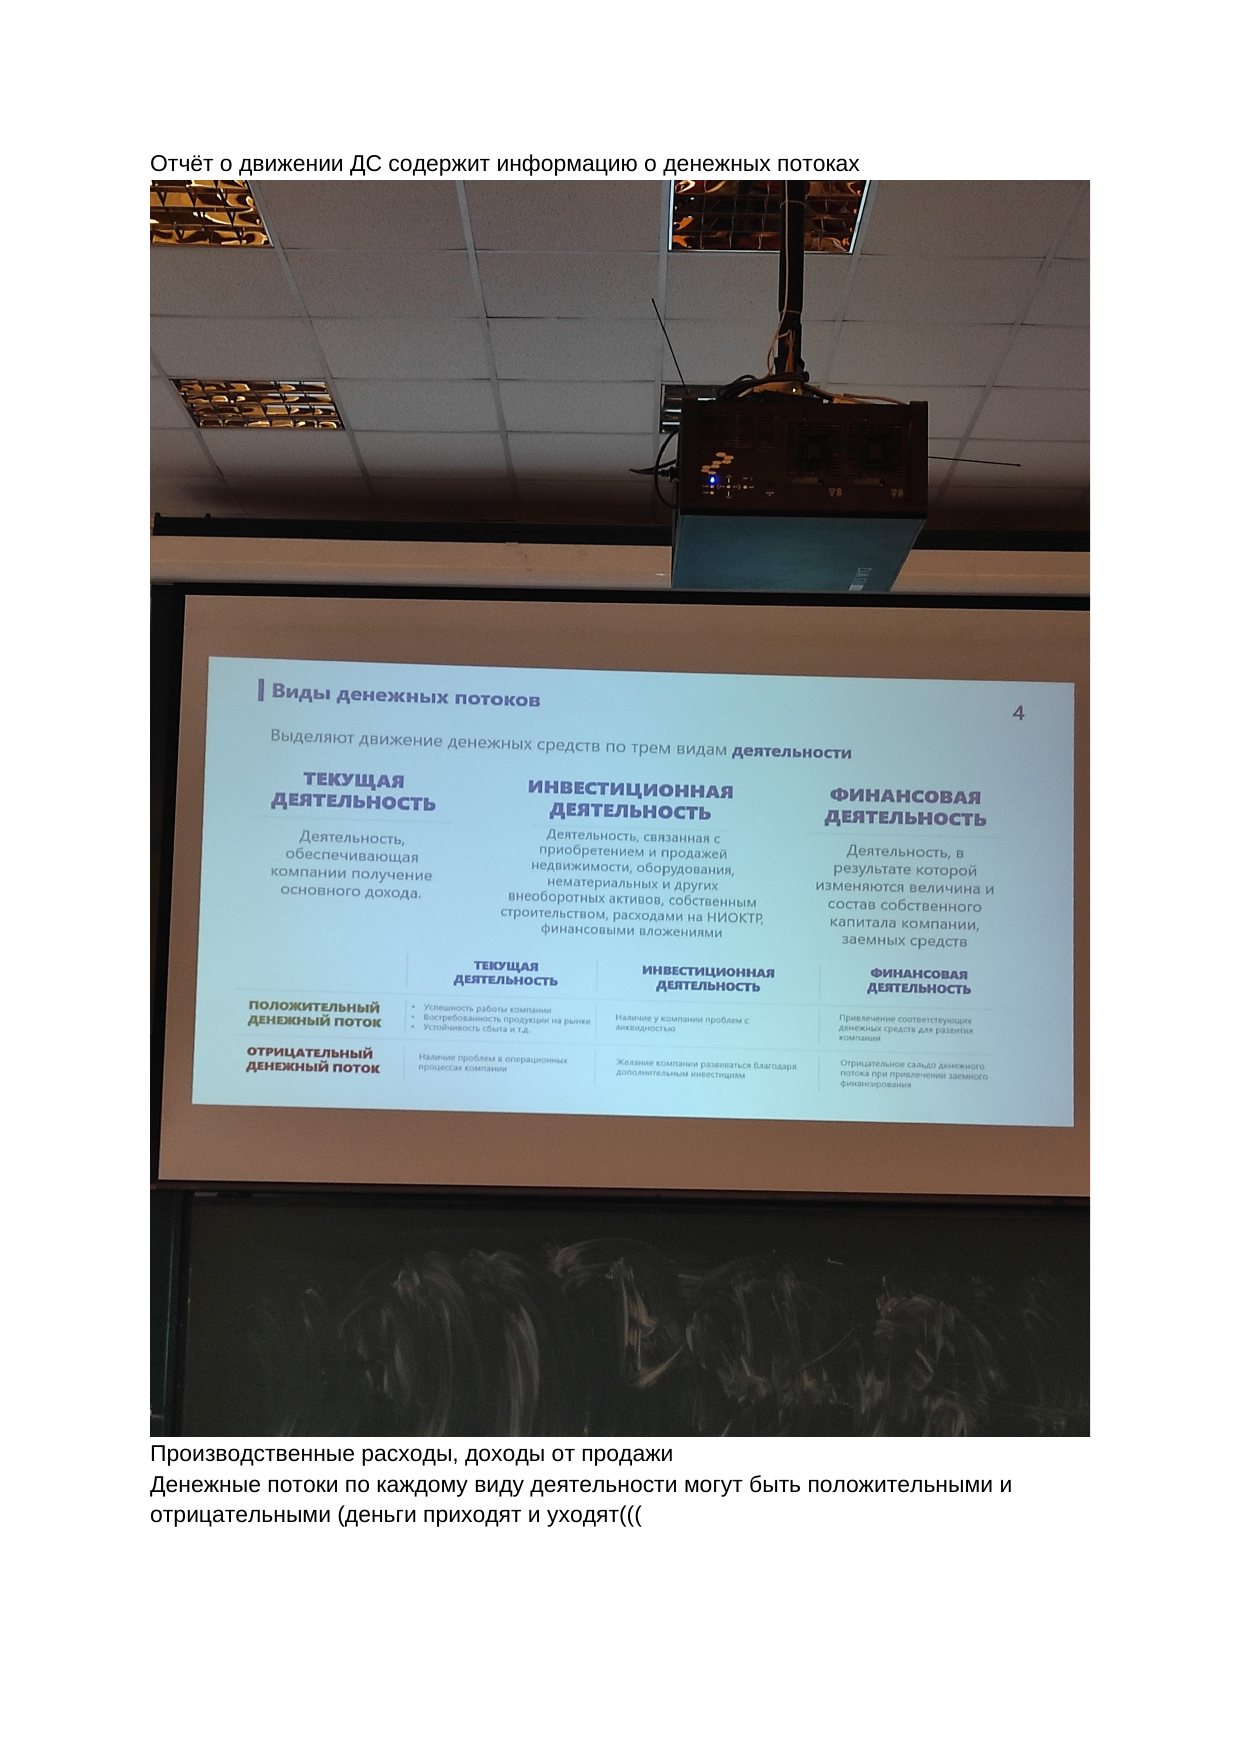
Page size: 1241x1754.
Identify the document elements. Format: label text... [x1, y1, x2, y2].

text Отчёт о движении ДС содержит информацию о денежных потоках [150, 150, 1090, 176]
text Денежные потоки по каждому виду деятельности могут быть положительными и отрицательными (деньги приходят и уходят((( [150, 1471, 1090, 1527]
text Производственные расходы, доходы от продажи [150, 1440, 1090, 1467]
picture [150, 180, 1091, 1437]
